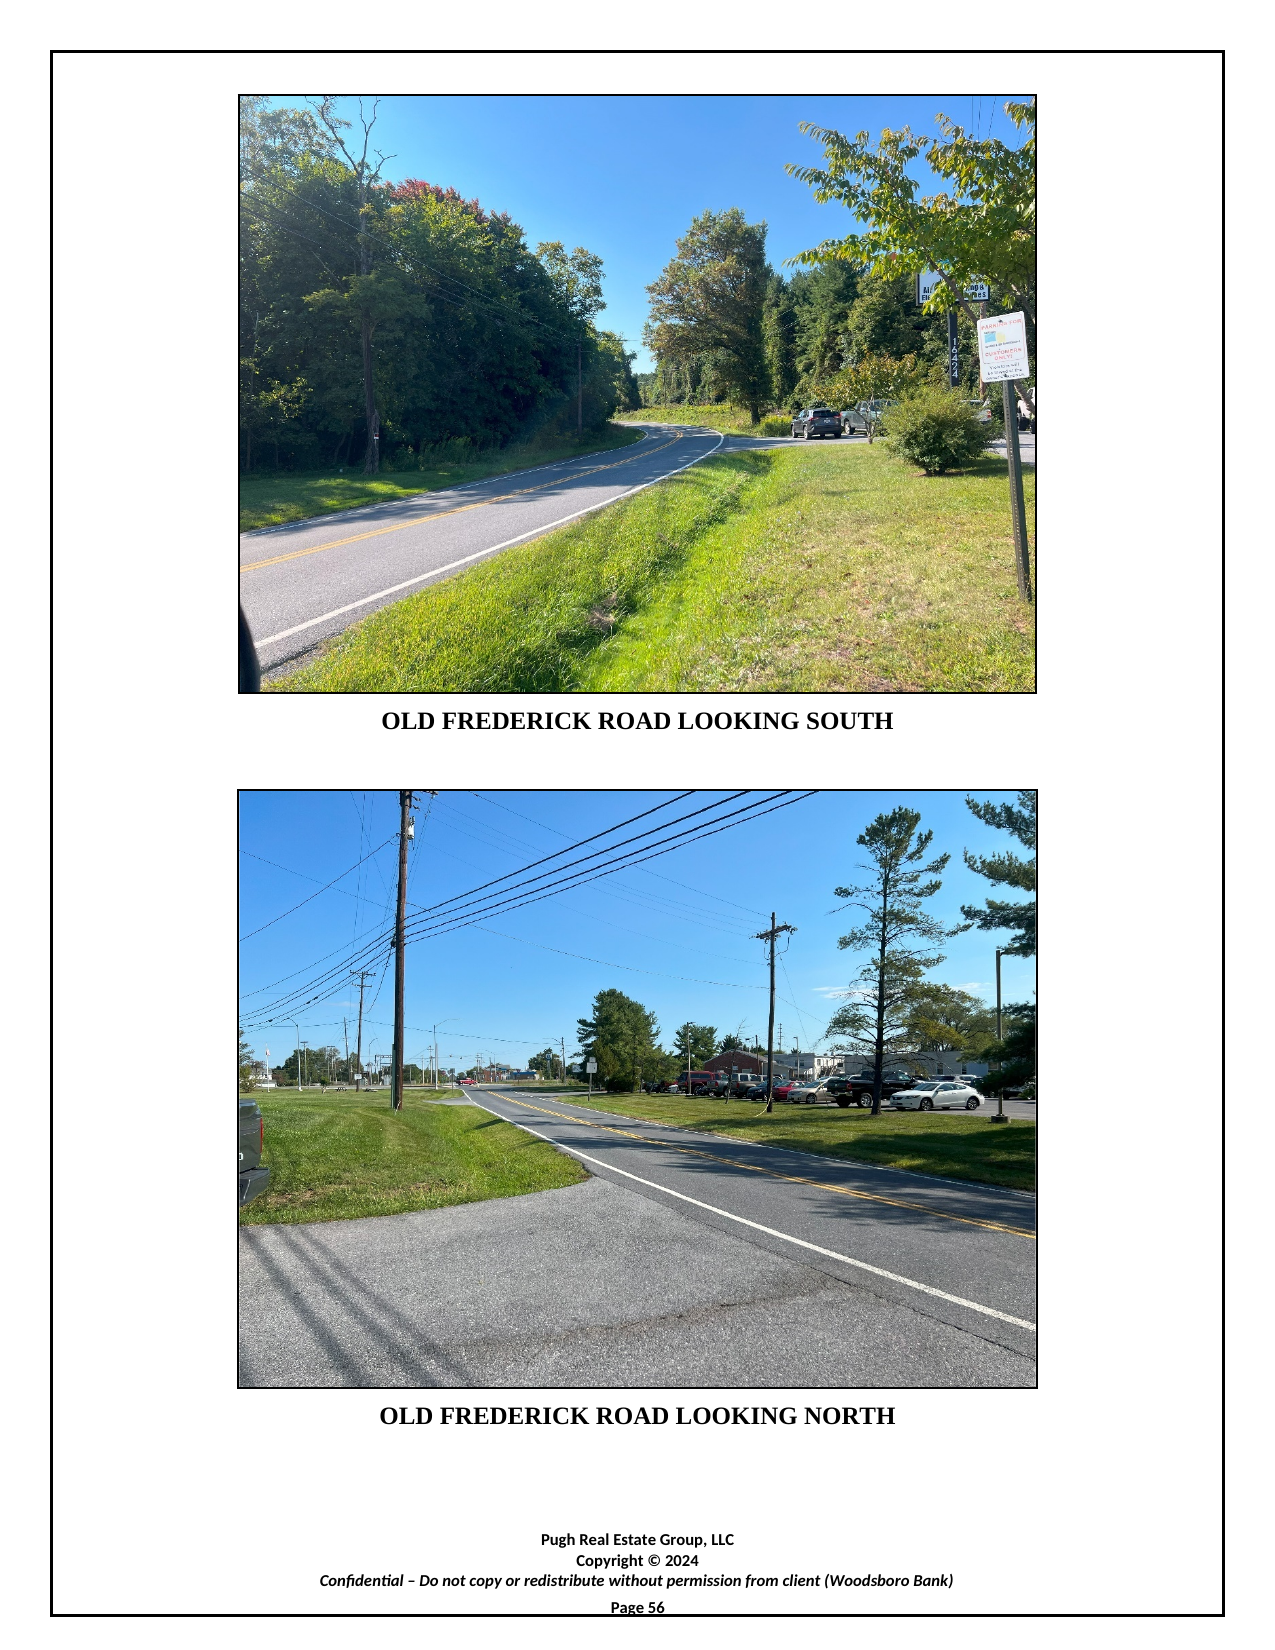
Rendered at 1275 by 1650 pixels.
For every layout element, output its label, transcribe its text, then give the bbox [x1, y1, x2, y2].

picture [239, 791, 1036, 1387]
picture [240, 96, 1035, 692]
text OLD FREDERICK ROAD LOOKING NORTH [150, 1401, 1125, 1430]
text OLD FREDERICK ROAD LOOKING SOUTH [150, 706, 1125, 735]
